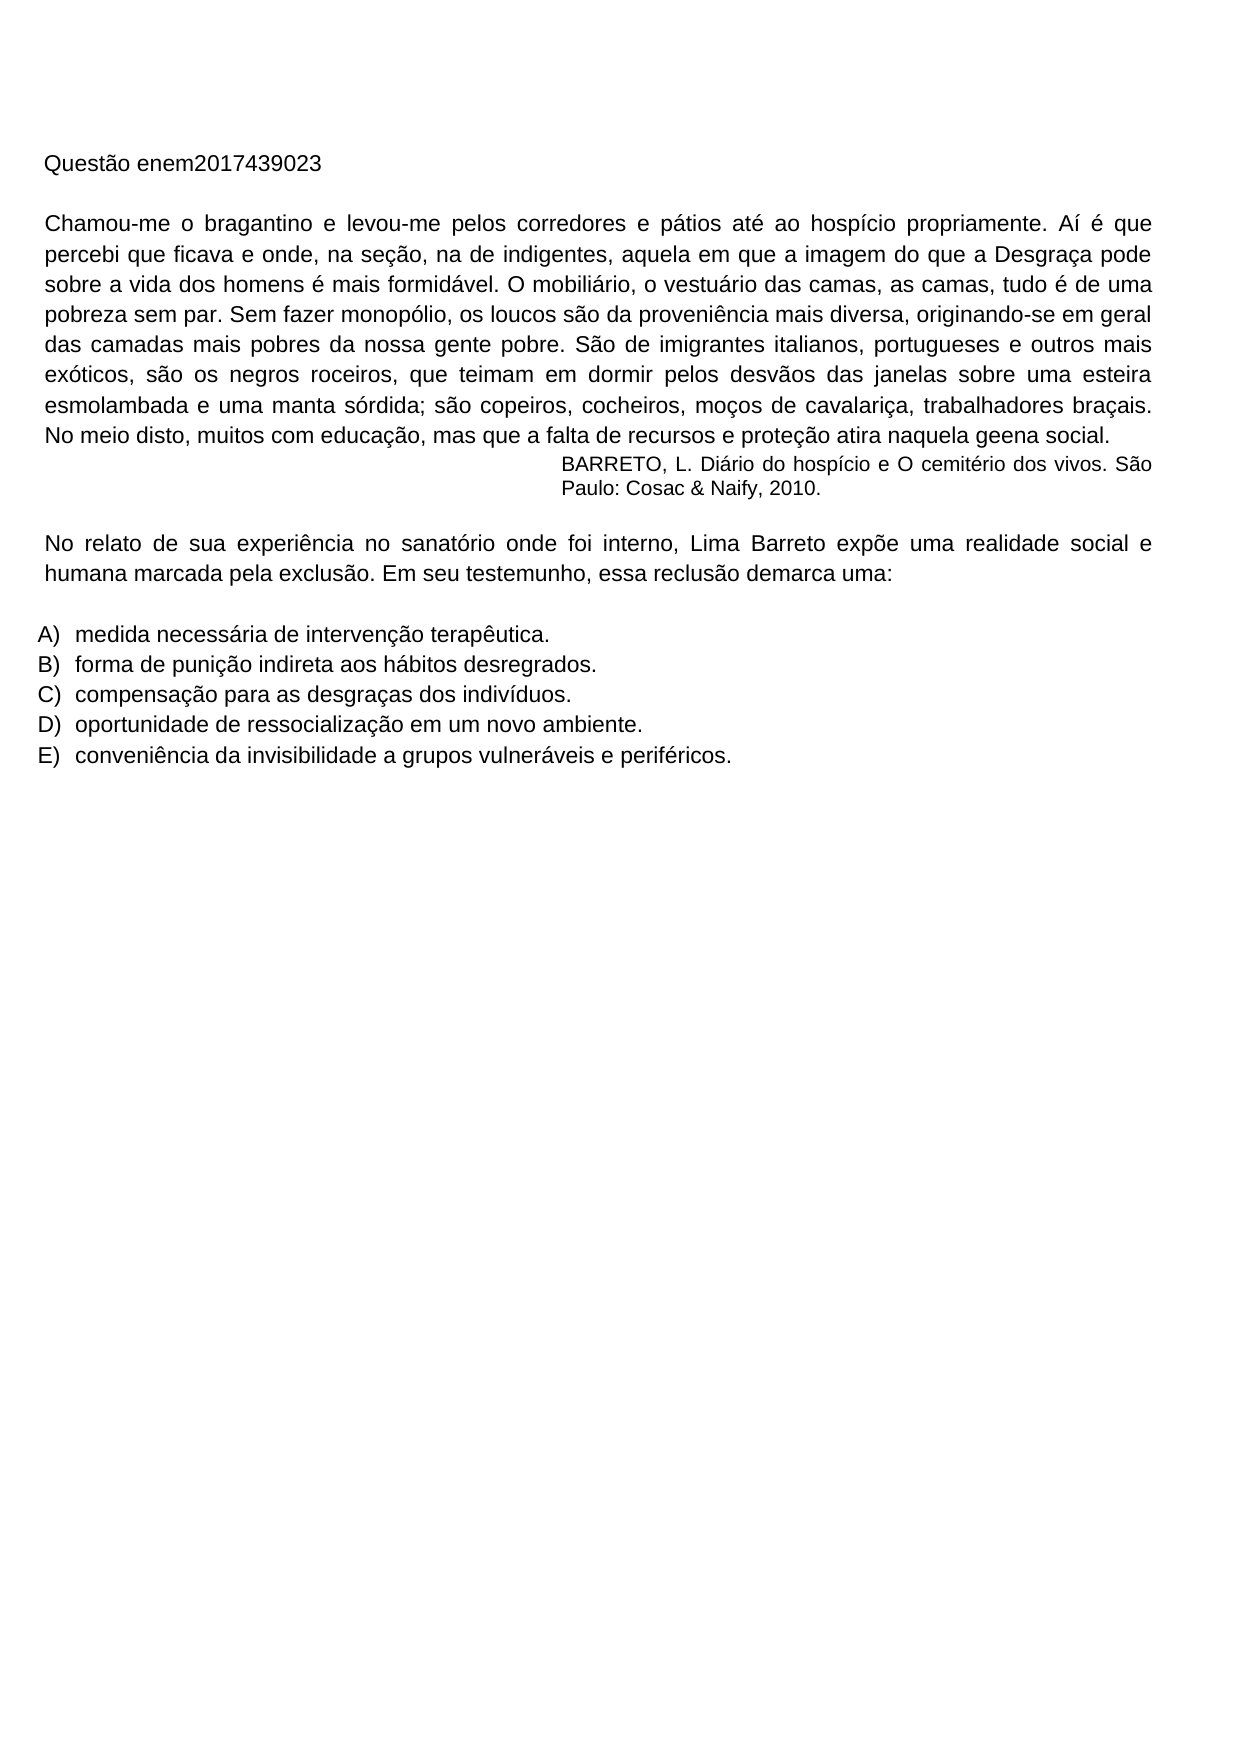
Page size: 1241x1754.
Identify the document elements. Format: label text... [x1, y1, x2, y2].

text No relato de sua experiência no sanatório onde foi interno, Lima Barreto expõe uma realidade social e humana marcada pela exclusão. Em seu testemunho, essa reclusão demarca uma: [44, 530, 1153, 587]
text Chamou-me o bragantino e levou-me pelos corredores e pátios até ao hospício propriamente. Aí é que percebi que ficava e onde, na seção, na de indigentes, aquela em que a imagem do que a Desgraça pode sobre a vida dos homens é mais formidável. O mobiliário, o vestuário das camas, as camas, tudo é de uma pobreza sem par. Sem fazer monopólio, os loucos são da proveniência mais diversa, originando-se em geral das camadas mais pobres da nossa gente pobre. São de imigrantes italianos, portugueses e outros mais exóticos, são os negros roceiros, que teimam em dormir pelos desvãos das janelas sobre uma esteira esmolambada e uma manta sórdida; são copeiros, cocheiros, moços de cavalariça, trabalhadores braçais. No meio disto, muitos com educação, mas que a falta de recursos e proteção atira naquela geena social. [44, 210, 1153, 448]
list compensação para as desgraças dos indivíduos. [37, 681, 1153, 708]
list oportunidade de ressocialização em um novo ambiente. [37, 711, 1153, 738]
list forma de punição indireta aos hábitos desregrados. [37, 651, 1153, 677]
list medida necessária de intervenção terapêutica. [37, 621, 1153, 647]
text BARRETO, L. Diário do hospício e O cemitério dos vivos. São Paulo: Cosac & Naify, 2010. [561, 452, 1153, 500]
text Questão enem2017439023 [44, 150, 1153, 176]
list conveniência da invisibilidade a grupos vulneráveis e periféricos. [37, 742, 1153, 768]
